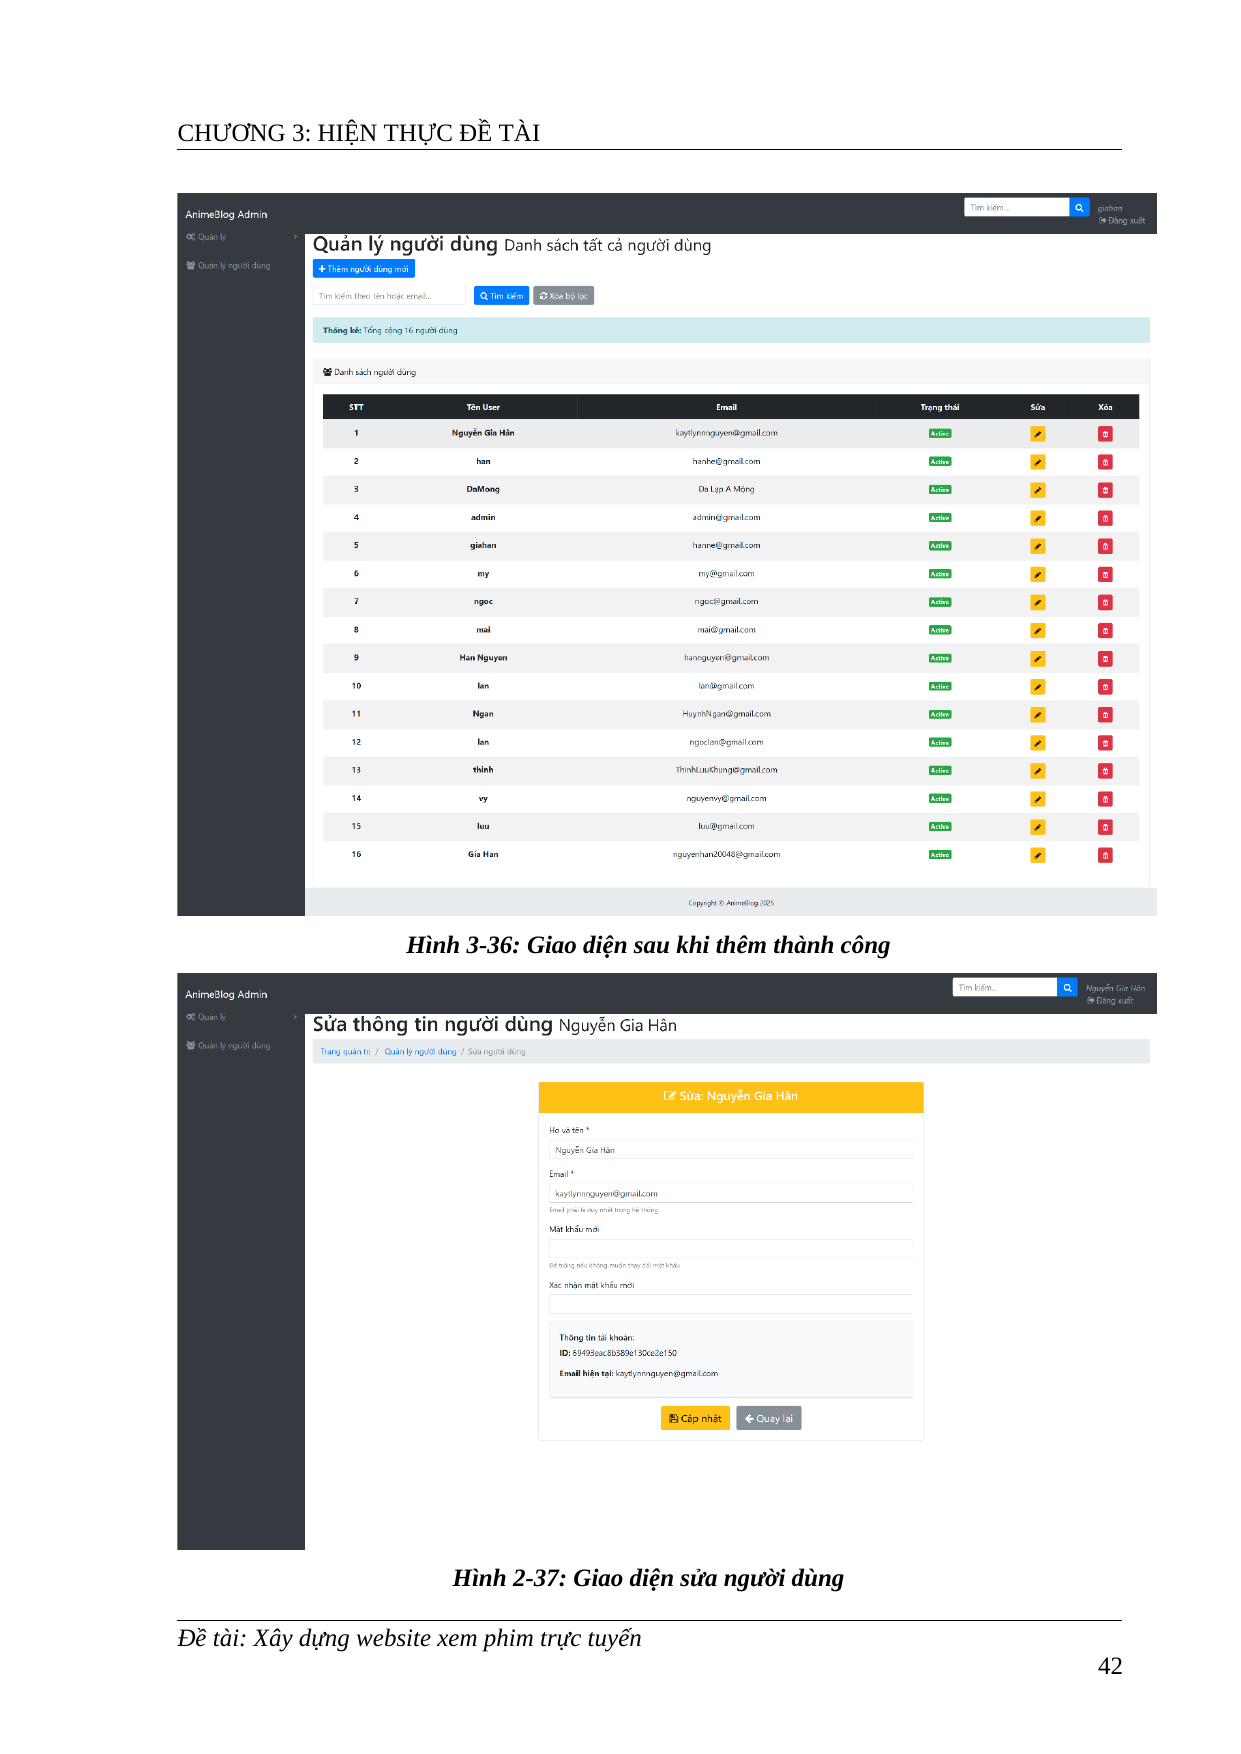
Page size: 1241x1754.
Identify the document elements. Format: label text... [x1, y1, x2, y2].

text Hình 3-36: Giao diện sau khi thêm thành công [177, 930, 1122, 959]
picture [177, 973, 1157, 1550]
text Hình 2-37: Giao diện sửa người dùng [177, 1563, 1122, 1592]
picture [177, 193, 1157, 916]
